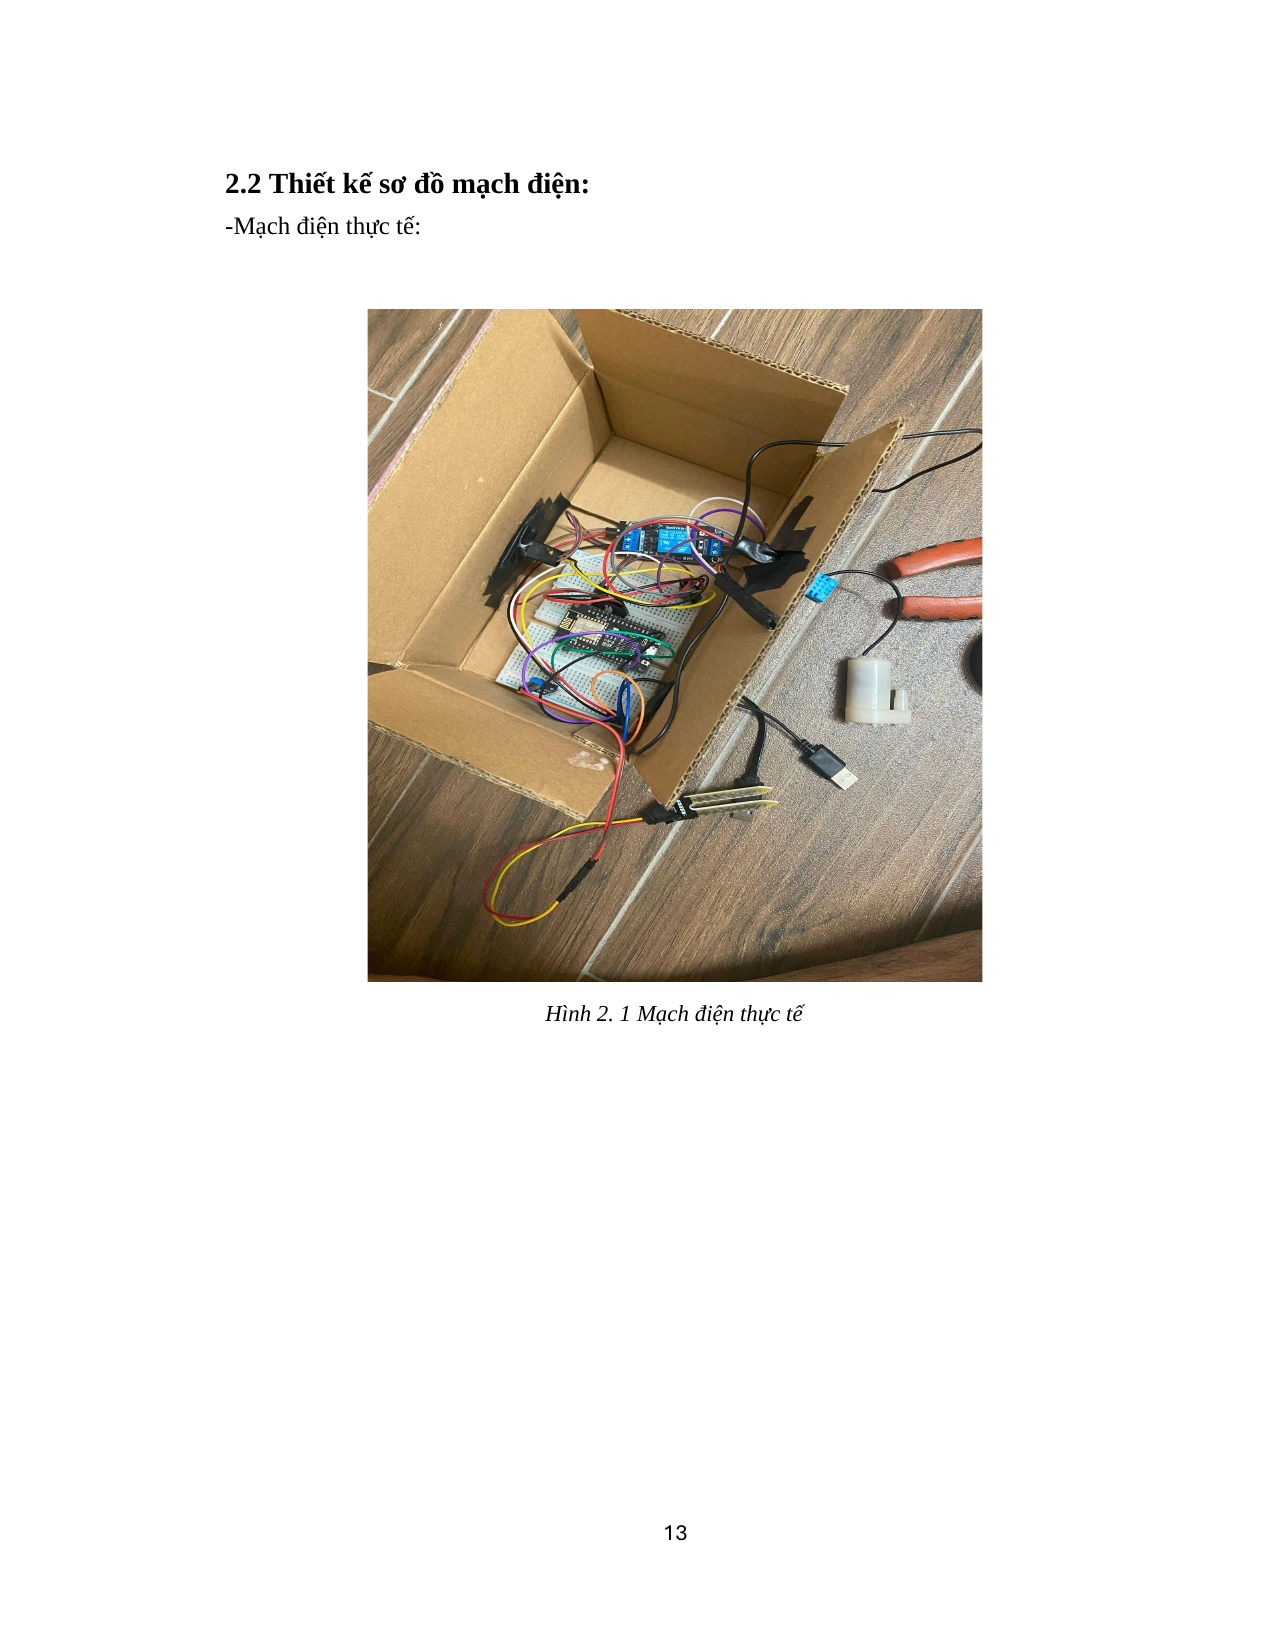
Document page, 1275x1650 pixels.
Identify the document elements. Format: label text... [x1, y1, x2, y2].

subtitle 2.2 Thiết kế sơ đồ mạch điện: [150, 167, 1125, 200]
text Hình 2. 1 Mạch điện thực tế [150, 1000, 1125, 1027]
text -Mạch điện thực tế: [150, 211, 1125, 240]
picture [367, 309, 983, 982]
